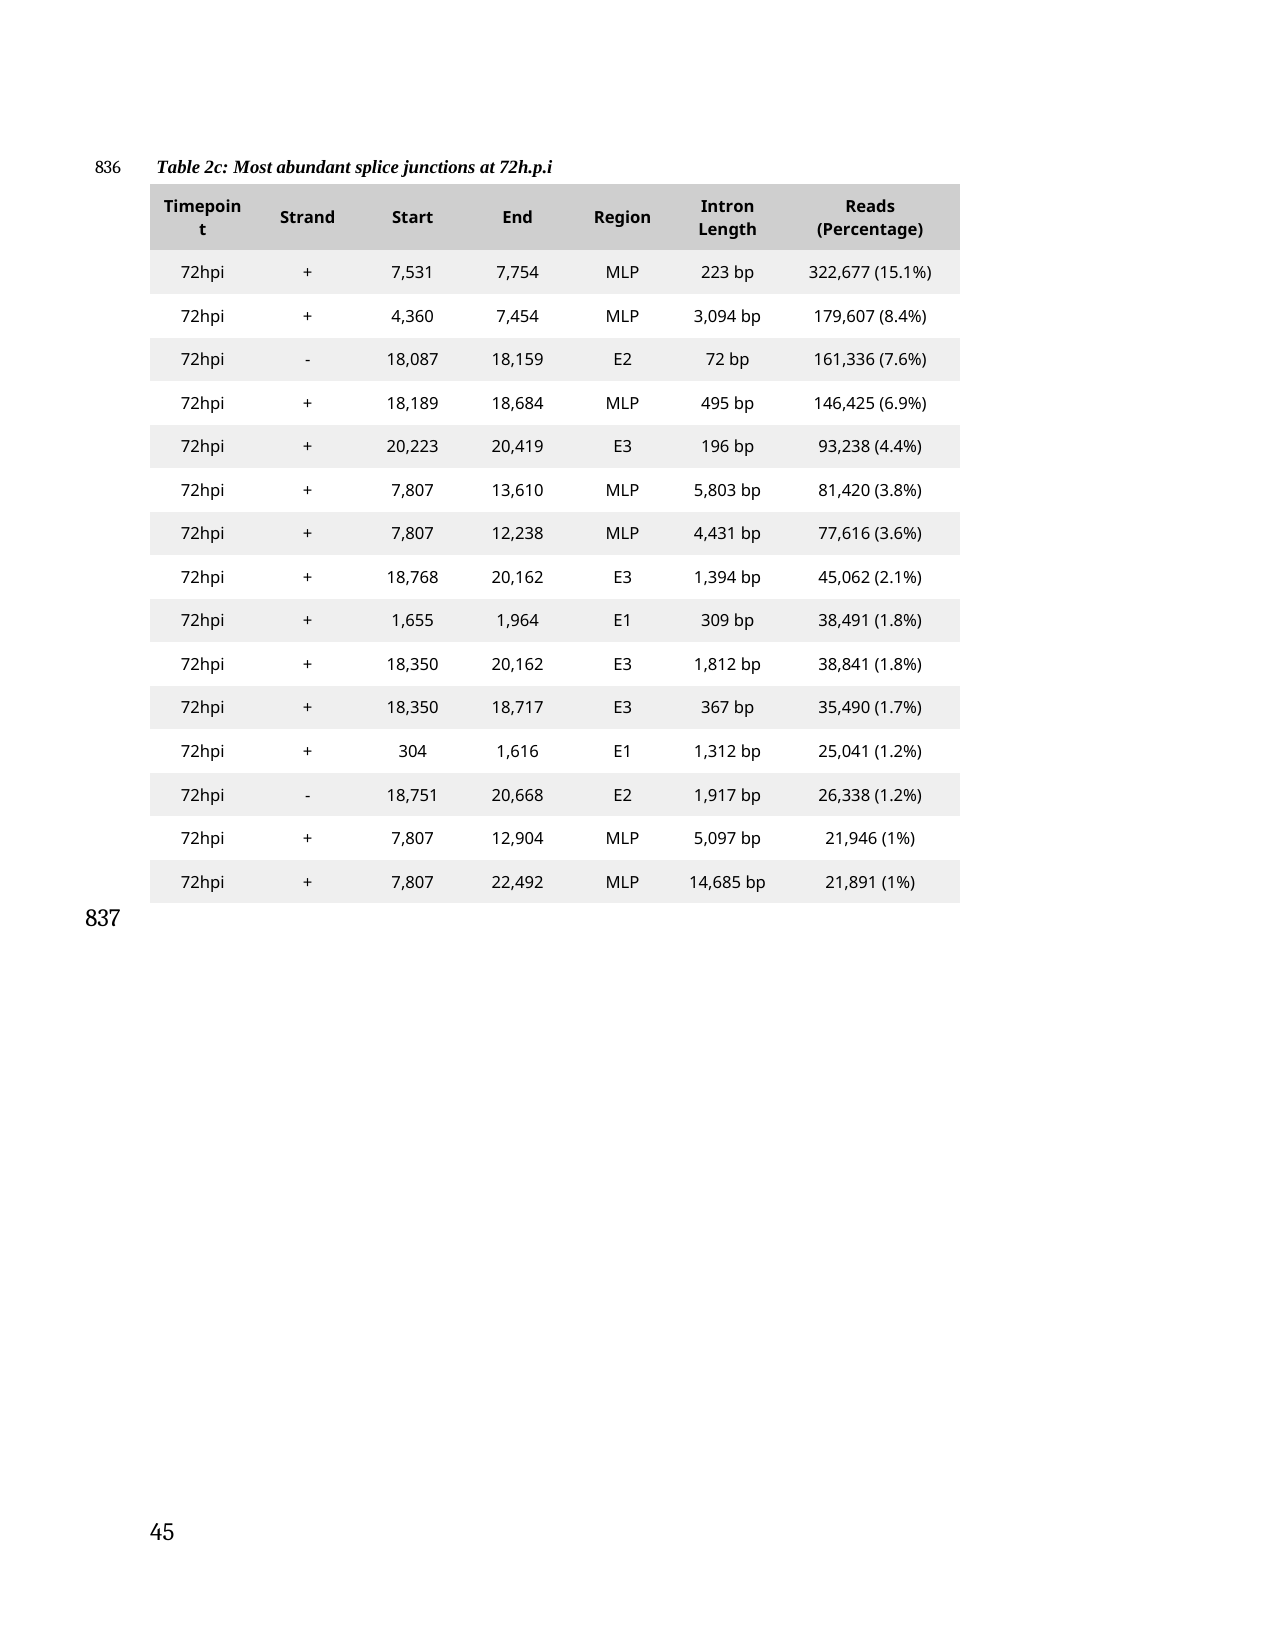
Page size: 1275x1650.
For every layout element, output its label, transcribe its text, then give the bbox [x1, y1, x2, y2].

table_cell 18,684 [465, 381, 570, 424]
table_cell 179,607 (8.4%) [780, 294, 960, 337]
table_cell 18,350 [360, 686, 465, 729]
table_cell E3 [570, 686, 675, 729]
table_cell 1,655 [360, 599, 465, 642]
table_cell MLP [570, 294, 675, 337]
table_cell 21,891 (1%) [780, 860, 960, 903]
table_cell E2 [570, 773, 675, 816]
table_cell 1,312 bp [675, 729, 780, 773]
table_cell 72hpi [150, 729, 255, 773]
table_cell 20,419 [465, 425, 570, 468]
table_cell 72hpi [150, 381, 255, 424]
table_cell MLP [570, 468, 675, 512]
table_cell 72hpi [150, 250, 255, 294]
table_cell 7,754 [465, 250, 570, 294]
table_cell 14,685 bp [675, 860, 780, 903]
table_cell 72hpi [150, 468, 255, 512]
table_cell 18,768 [360, 555, 465, 599]
table_cell 81,420 (3.8%) [780, 468, 960, 512]
table_cell 1,616 [465, 729, 570, 773]
table_cell 18,159 [465, 338, 570, 381]
table_cell 12,238 [465, 512, 570, 555]
table_cell 72hpi [150, 512, 255, 555]
table_cell 1,964 [465, 599, 570, 642]
table_cell + [255, 816, 360, 860]
table_cell 1,812 bp [675, 642, 780, 686]
table_cell MLP [570, 250, 675, 294]
table_cell 322,677 (15.1%) [780, 250, 960, 294]
table_cell 4,431 bp [675, 512, 780, 555]
table_cell 72hpi [150, 294, 255, 337]
table_cell 72hpi [150, 425, 255, 468]
table_cell 3,094 bp [675, 294, 780, 337]
table_cell 495 bp [675, 381, 780, 424]
table_cell MLP [570, 381, 675, 424]
table_cell 77,616 (3.6%) [780, 512, 960, 555]
table_cell - [255, 773, 360, 816]
table_cell + [255, 860, 360, 903]
table_cell 22,492 [465, 860, 570, 903]
table_cell 20,162 [465, 555, 570, 599]
table_header Strand [255, 184, 360, 250]
table_cell 72hpi [150, 642, 255, 686]
table_cell 93,238 (4.4%) [780, 425, 960, 468]
table_cell 72hpi [150, 686, 255, 729]
table_cell 304 [360, 729, 465, 773]
table_cell 18,189 [360, 381, 465, 424]
table_cell 18,751 [360, 773, 465, 816]
table_cell 72 bp [675, 338, 780, 381]
table_cell 7,454 [465, 294, 570, 337]
table_cell 1,394 bp [675, 555, 780, 599]
table_cell 18,087 [360, 338, 465, 381]
table_cell 72hpi [150, 555, 255, 599]
table_cell E3 [570, 642, 675, 686]
table_cell 20,162 [465, 642, 570, 686]
table_cell 25,041 (1.2%) [780, 729, 960, 773]
table_cell 367 bp [675, 686, 780, 729]
table_cell 20,668 [465, 773, 570, 816]
table_cell MLP [570, 860, 675, 903]
table_header Intron Length [675, 184, 780, 250]
table_cell 13,610 [465, 468, 570, 512]
table_cell 7,807 [360, 860, 465, 903]
table_cell + [255, 729, 360, 773]
table_cell 12,904 [465, 816, 570, 860]
table_cell E3 [570, 555, 675, 599]
table_cell 4,360 [360, 294, 465, 337]
table_cell E1 [570, 729, 675, 773]
table_header Region [570, 184, 675, 250]
table_cell + [255, 512, 360, 555]
table_cell + [255, 381, 360, 424]
table_cell MLP [570, 816, 675, 860]
table_cell + [255, 599, 360, 642]
table_cell E2 [570, 338, 675, 381]
text Table 2c: Most abundant splice junctions at 72h.p.i [156, 156, 1119, 178]
table_cell 18,350 [360, 642, 465, 686]
table_cell + [255, 425, 360, 468]
table_cell + [255, 468, 360, 512]
table_cell 309 bp [675, 599, 780, 642]
table_cell 7,807 [360, 468, 465, 512]
table_cell 146,425 (6.9%) [780, 381, 960, 424]
table_cell 18,717 [465, 686, 570, 729]
table_cell + [255, 250, 360, 294]
table_cell - [255, 338, 360, 381]
table_cell + [255, 642, 360, 686]
table_cell 35,490 (1.7%) [780, 686, 960, 729]
table_cell 72hpi [150, 773, 255, 816]
table_cell 1,917 bp [675, 773, 780, 816]
table_cell + [255, 686, 360, 729]
table_header Timepoint [150, 184, 255, 250]
table_cell 21,946 (1%) [780, 816, 960, 860]
table_cell 38,841 (1.8%) [780, 642, 960, 686]
table_cell 7,531 [360, 250, 465, 294]
table_cell + [255, 555, 360, 599]
table_cell 7,807 [360, 512, 465, 555]
table_cell 38,491 (1.8%) [780, 599, 960, 642]
table_cell 45,062 (2.1%) [780, 555, 960, 599]
table_cell MLP [570, 512, 675, 555]
table_header End [465, 184, 570, 250]
table_cell 72hpi [150, 338, 255, 381]
table_cell E1 [570, 599, 675, 642]
table_cell 20,223 [360, 425, 465, 468]
table_header Start [360, 184, 465, 250]
table_cell 196 bp [675, 425, 780, 468]
table_cell 161,336 (7.6%) [780, 338, 960, 381]
table_cell + [255, 294, 360, 337]
table_cell 72hpi [150, 860, 255, 903]
table_cell 223 bp [675, 250, 780, 294]
table_cell 72hpi [150, 816, 255, 860]
table_cell 5,803 bp [675, 468, 780, 512]
table_cell E3 [570, 425, 675, 468]
table_cell 26,338 (1.2%) [780, 773, 960, 816]
table_cell 7,807 [360, 816, 465, 860]
table_header Reads (Percentage) [780, 184, 960, 250]
table_cell 72hpi [150, 599, 255, 642]
table_cell 5,097 bp [675, 816, 780, 860]
